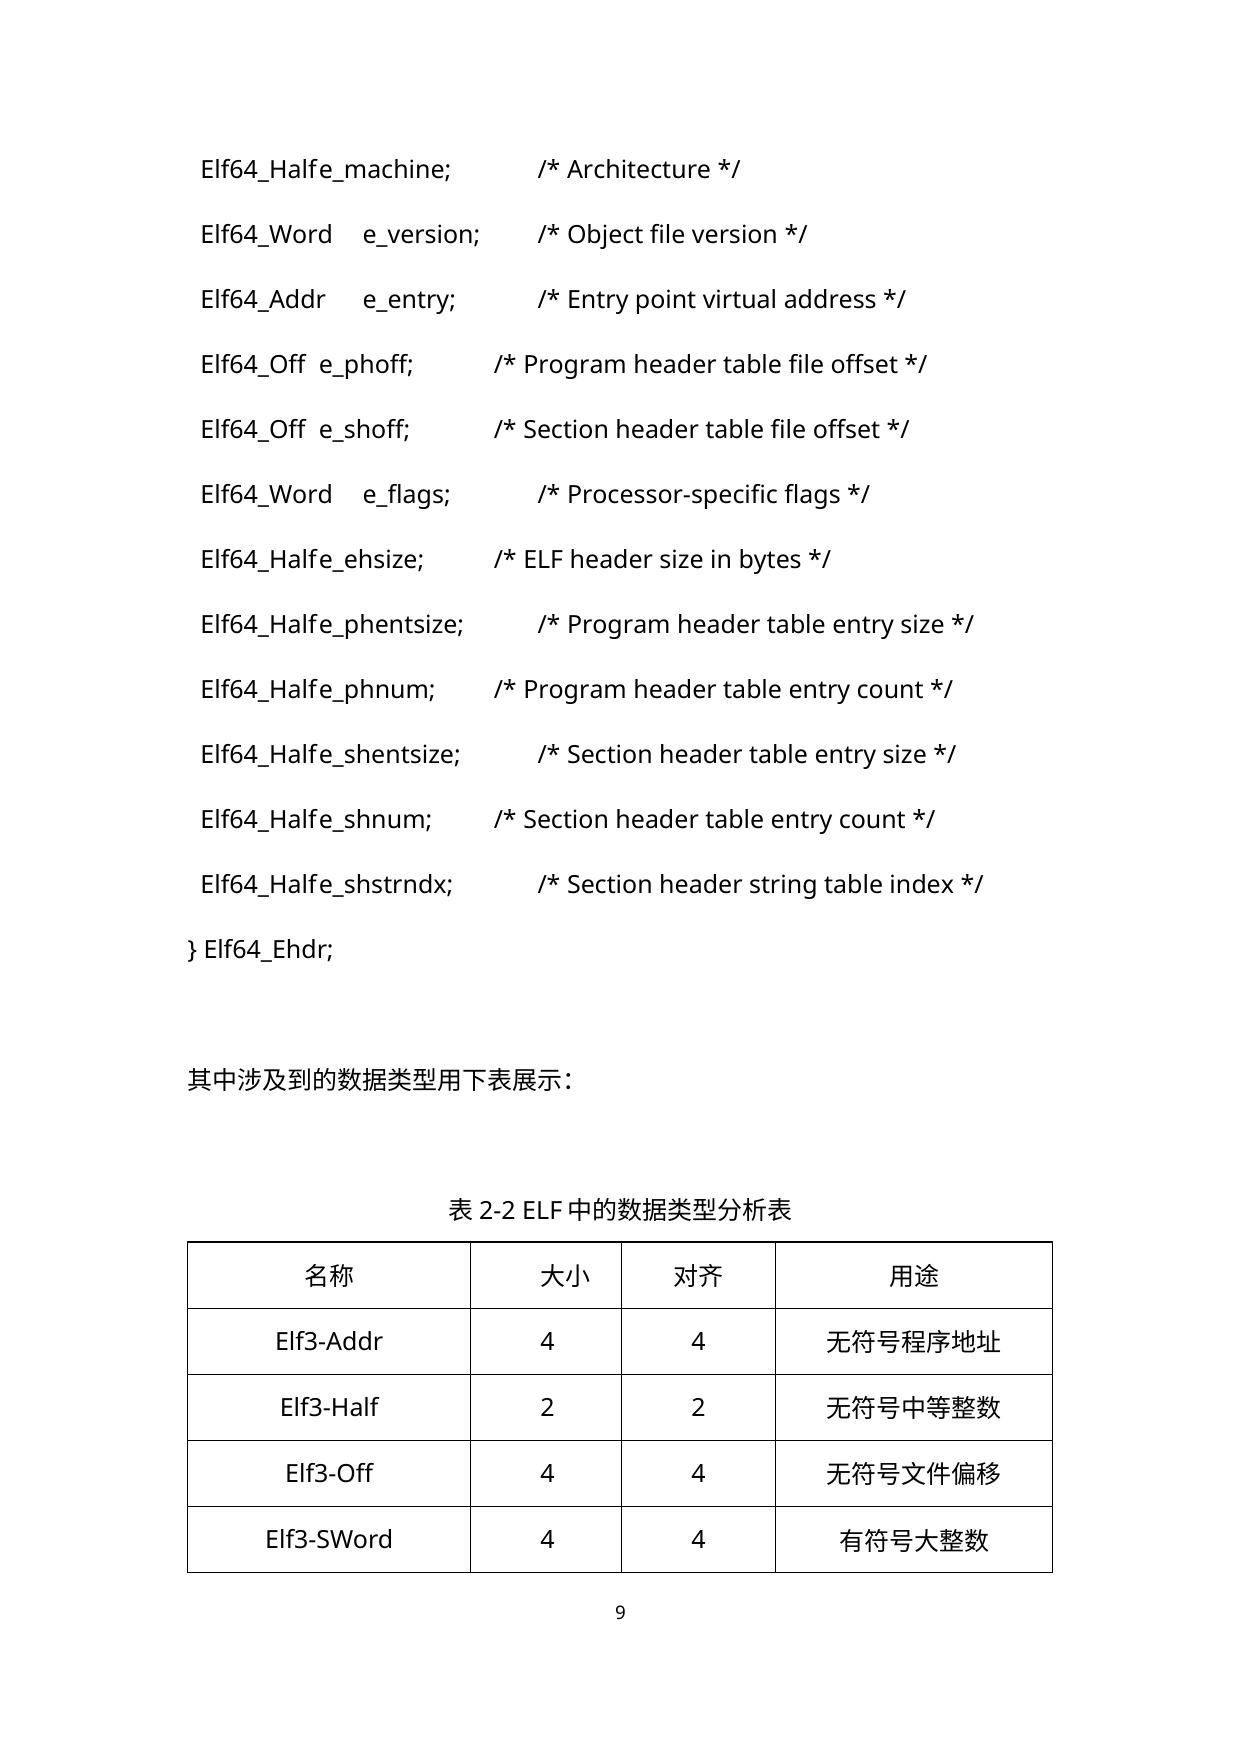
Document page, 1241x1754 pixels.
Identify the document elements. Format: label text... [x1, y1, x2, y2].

table_cell 4 [622, 1309, 775, 1373]
text Elf64_Addr e_entry; /* Entry point virtual address */ [187, 266, 1053, 331]
table_cell 无符号中等整数 [776, 1375, 1052, 1439]
text Elf64_Word e_version; /* Object file version */ [187, 201, 1053, 266]
text Elf64_Half e_shentsize; /* Section header table entry size */ [187, 721, 1053, 786]
table_header 用途 [776, 1243, 1052, 1307]
text } Elf64_Ehdr; [187, 916, 1053, 981]
table_header 对齐 [622, 1243, 775, 1307]
text Elf64_Half e_phnum; /* Program header table entry count */ [187, 656, 1053, 721]
table_cell Elf3-Addr [188, 1309, 470, 1373]
table_cell Elf3-Off [188, 1441, 470, 1506]
table_cell 4 [471, 1309, 621, 1373]
table_cell 4 [471, 1507, 621, 1572]
table_cell Elf3-SWord [188, 1507, 470, 1572]
text Elf64_Half e_phentsize; /* Program header table entry size */ [187, 591, 1053, 656]
table_header 大小 [471, 1243, 621, 1307]
text Elf64_Word e_flags; /* Processor-specific flags */ [187, 461, 1053, 526]
table_cell Elf3-Half [188, 1375, 470, 1439]
table_cell 2 [622, 1375, 775, 1439]
table_cell 2 [471, 1375, 621, 1439]
text Elf64_Half e_ehsize; /* ELF header size in bytes */ [187, 526, 1053, 591]
text Elf64_Half e_machine; /* Architecture */ [187, 136, 1053, 201]
text Elf64_Half e_shnum; /* Section header table entry count */ [187, 786, 1053, 851]
table_cell 4 [471, 1441, 621, 1506]
text Elf64_Half e_shstrndx; /* Section header string table index */ [187, 851, 1053, 916]
table_cell 4 [622, 1441, 775, 1506]
table_cell 4 [622, 1507, 775, 1572]
text Elf64_Off e_phoff; /* Program header table file offset */ [187, 331, 1053, 396]
table_header 名称 [188, 1243, 470, 1307]
text 表 2-2 ELF中的数据类型分析表 [187, 1176, 1053, 1241]
table_cell 有符号大整数 [776, 1507, 1052, 1572]
table_cell 无符号程序地址 [776, 1309, 1052, 1373]
text 其中涉及到的数据类型用下表展示： [187, 1046, 1053, 1111]
text Elf64_Off e_shoff; /* Section header table file offset */ [187, 396, 1053, 461]
table_cell 无符号文件偏移 [776, 1441, 1052, 1506]
